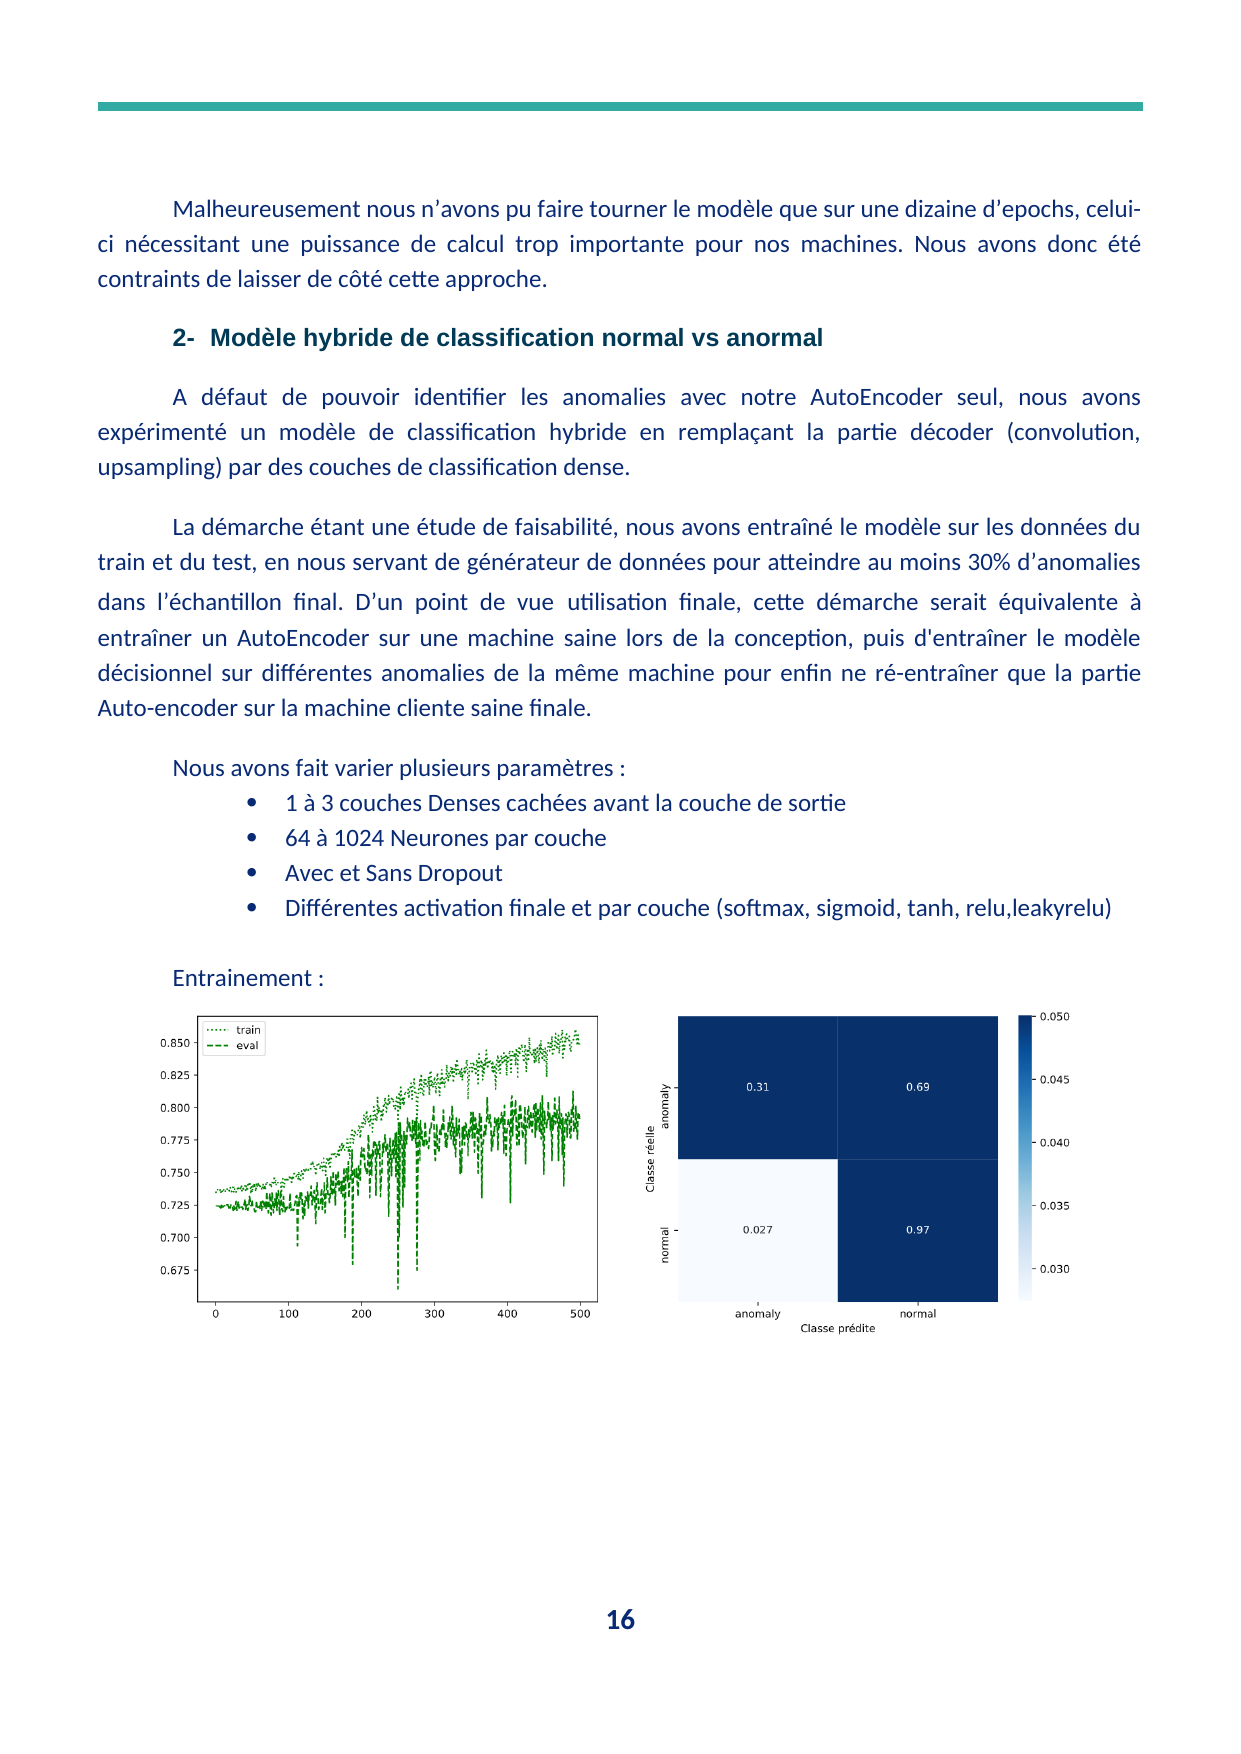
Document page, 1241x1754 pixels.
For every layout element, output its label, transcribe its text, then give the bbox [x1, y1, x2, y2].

text La démarche étant une étude de faisabilité, nous avons entraîné le modèle sur les données du train et du test, en nous servant de générateur de données pour atteindre au moins 30% d’anomalies dans l’échantillon final. D’un point de vue utilisation finale, cette démarche serait équivalente à entraîner un AutoEncoder sur une machine saine lors de la conception, puis d'entraîner le modèle décisionnel sur différentes anomalies de la même machine pour enfin ne ré-entraîner que la partie Auto-encoder sur la machine cliente saine finale. [97, 511, 1143, 722]
list 1 à 3 couches Denses cachées avant la couche de sortie [247, 787, 1143, 817]
subtitle Modèle hybride de classification normal vs anormal [172, 323, 1143, 352]
text Entrainement : [97, 962, 1143, 992]
picture [154, 1002, 1099, 1343]
text Malheureusement nous n’avons pu faire tourner le modèle que sur une dizaine d’epochs, celui-ci nécessitant une puissance de calcul trop importante pour nos machines. Nous avons donc été contraints de laisser de côté cette approche. [97, 193, 1143, 293]
list Avec et Sans Dropout [247, 857, 1143, 887]
list 64 à 1024 Neurones par couche [247, 822, 1143, 852]
text A défaut de pouvoir identifier les anomalies avec notre AutoEncoder seul, nous avons expérimenté un modèle de classification hybride en remplaçant la partie décoder (convolution, upsampling) par des couches de classification dense. [97, 381, 1143, 481]
list Différentes activation finale et par couche (softmax, sigmoid, tanh, relu,leakyrelu) [247, 892, 1143, 922]
text Nous avons fait varier plusieurs paramètres : [97, 752, 1143, 782]
